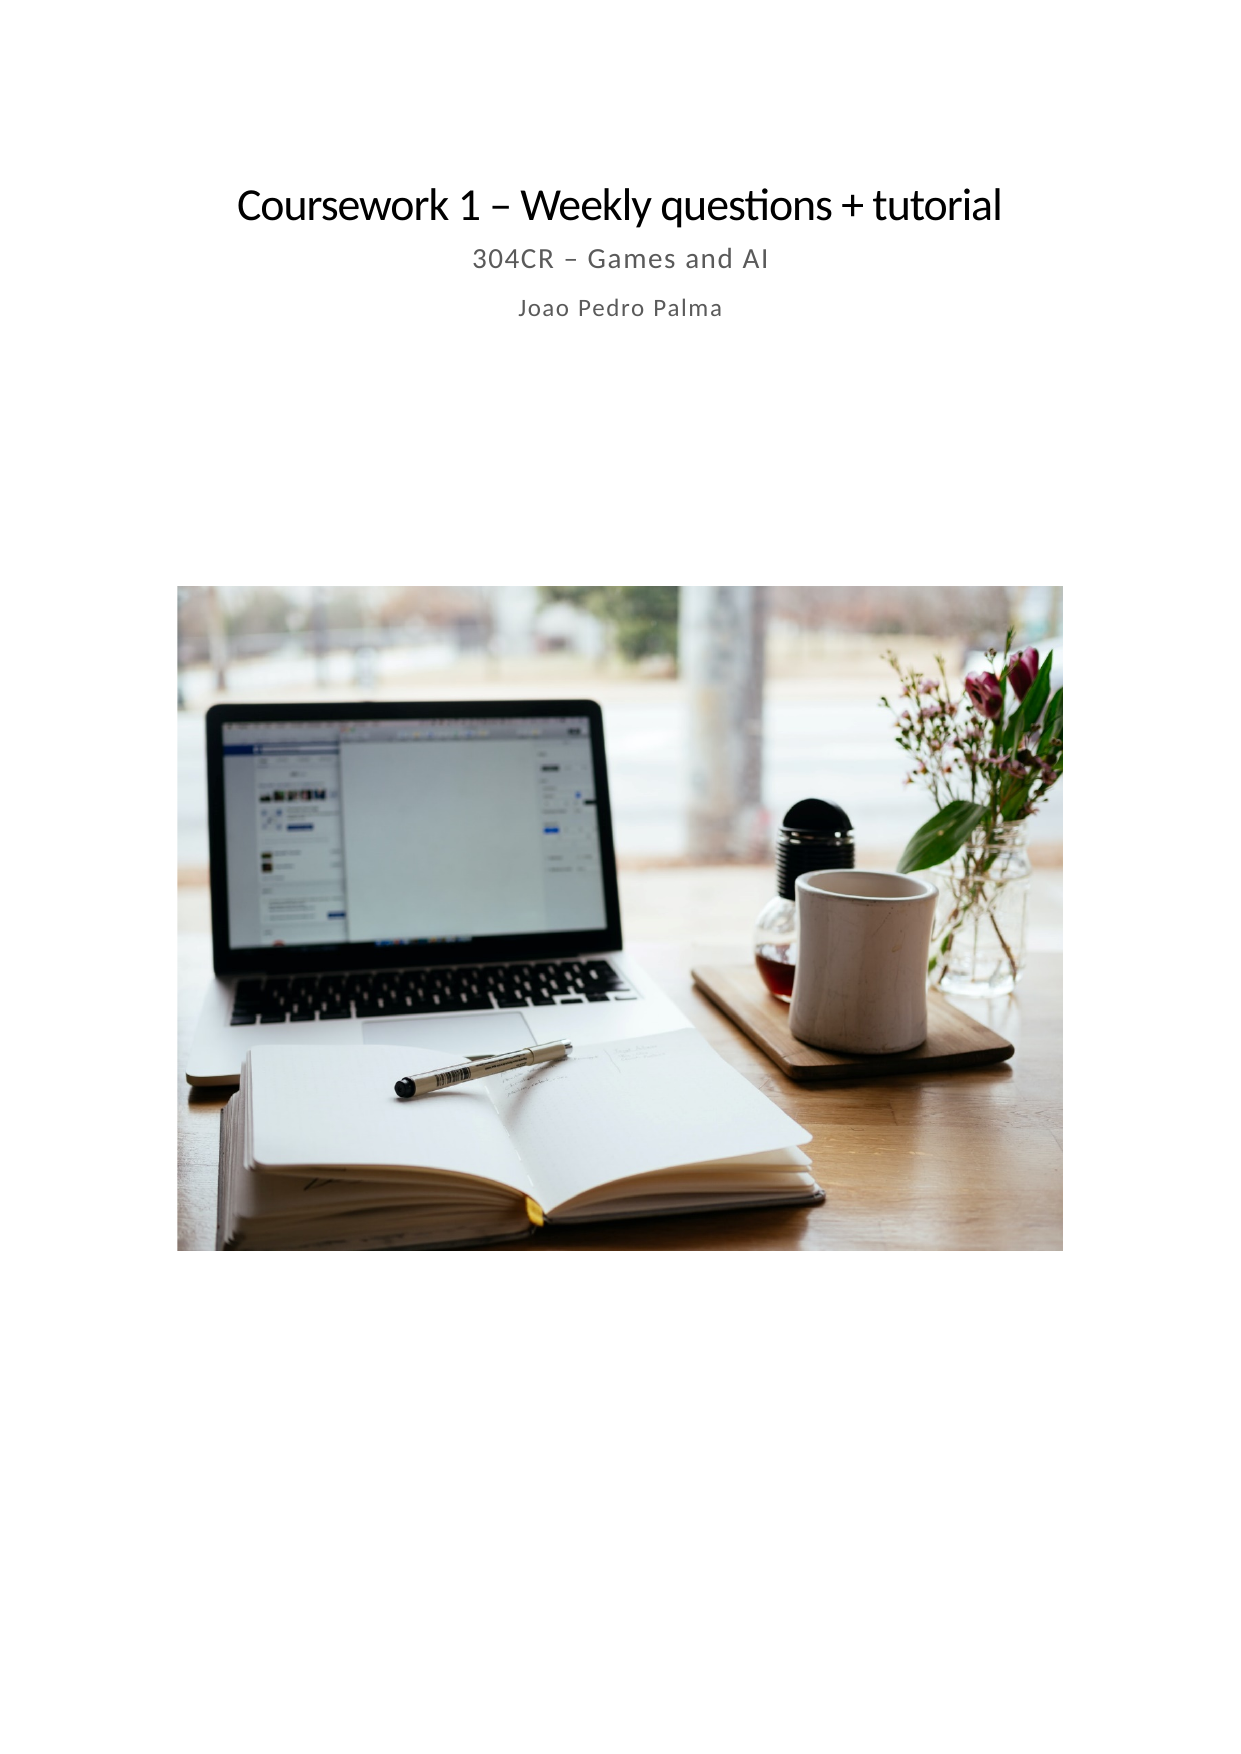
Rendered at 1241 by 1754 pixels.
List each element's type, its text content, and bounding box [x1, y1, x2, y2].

picture [177, 586, 1063, 1251]
subtitle 304CR – Games and AI [177, 240, 1063, 276]
subtitle Joao Pedro Palma [177, 292, 1063, 323]
title Coursework 1 – Weekly questions + tutorial [177, 176, 1063, 232]
